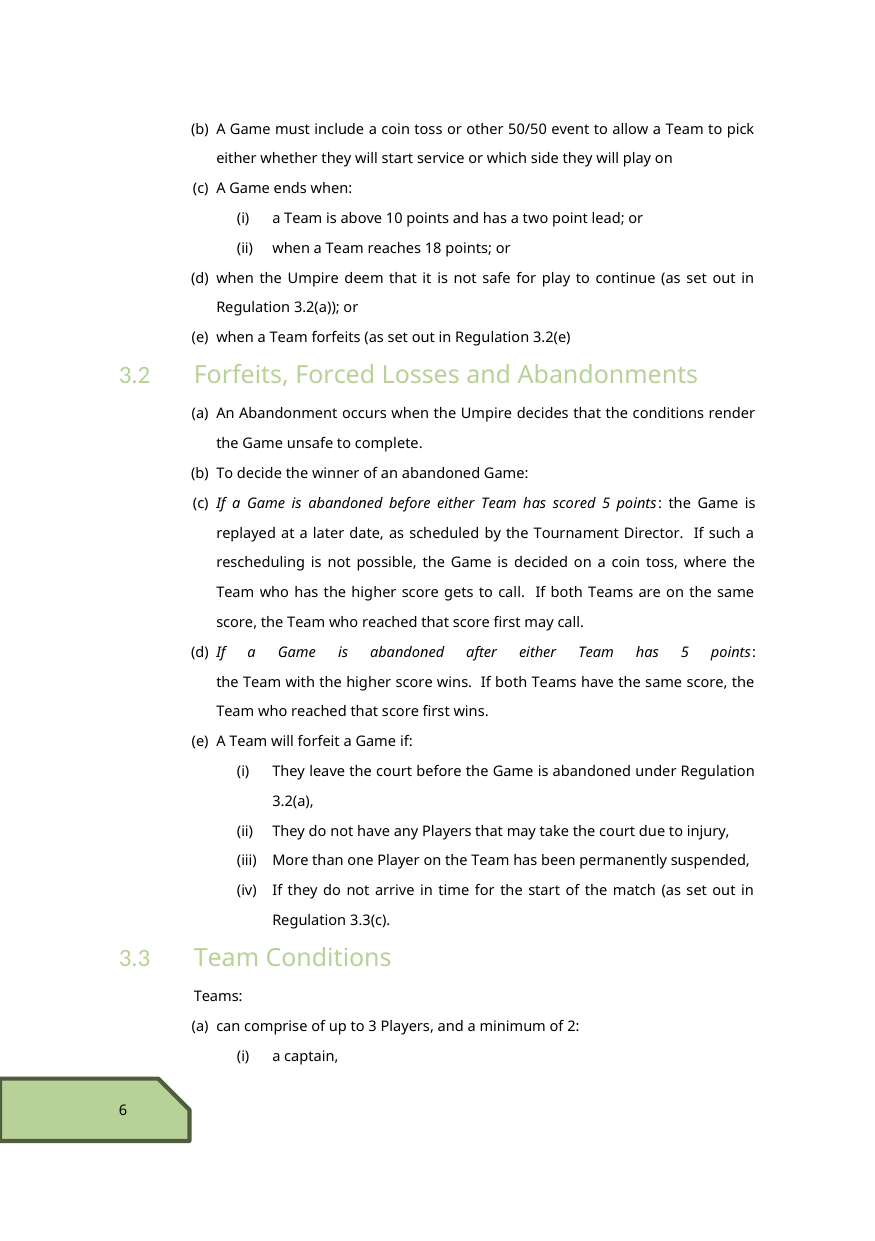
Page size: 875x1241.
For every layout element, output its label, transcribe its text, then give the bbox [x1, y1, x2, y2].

text An Abandonment occurs when the Umpire decides that the conditions render the Game unsafe to complete. [208, 403, 756, 453]
text when a Team forfeits (as set out in Regulation 3.2(e) [208, 327, 756, 347]
list a Team is above 10 points and has a two point lead; or [237, 208, 756, 228]
text A Game must include a coin toss or other 50/50 event to allow a Team to pick either whether they will start service or which side they will play on [208, 118, 756, 168]
text A Team will forfeit a Game if: [208, 731, 756, 751]
text If a Game is abandoned before either Team has scored 5 points: the Game is replayed at a later date, as scheduled by the Tournament Director. If such a rescheduling is not possible, the Game is decided on a coin toss, where the Team who has the higher score gets to call. If both Teams are on the same score, the Team who reached that score first may call. [208, 493, 756, 632]
text To decide the winner of an abandoned Game: [208, 463, 756, 483]
list More than one Player on the Team has been permanently suspended, [237, 850, 756, 870]
subtitle Forfeits, Forced Losses and Abandonments [118, 357, 756, 391]
text A Game ends when: [208, 178, 756, 198]
list a captain, [237, 1046, 756, 1066]
list They leave the court before the Game is abandoned under Regulation 3.2(a), [237, 761, 756, 811]
subtitle Team Conditions [118, 939, 756, 974]
list Teams: [193, 986, 756, 1006]
text can comprise of up to 3 Players, and a minimum of 2: [208, 1016, 756, 1036]
list If they do not arrive in time for the start of the match (as set out in Regulation 3.3(c). [237, 880, 756, 930]
list They do not have any Players that may take the court due to injury, [237, 820, 756, 840]
text when the Umpire deem that it is not safe for play to continue (as set out in Regulation 3.2(a)); or [208, 267, 756, 317]
text If a Game is abandoned after either Team has 5 points: the Team with the higher score wins. If both Teams have the same score, the Team who reached that score first wins. [208, 642, 756, 721]
list when a Team reaches 18 points; or [237, 238, 756, 257]
